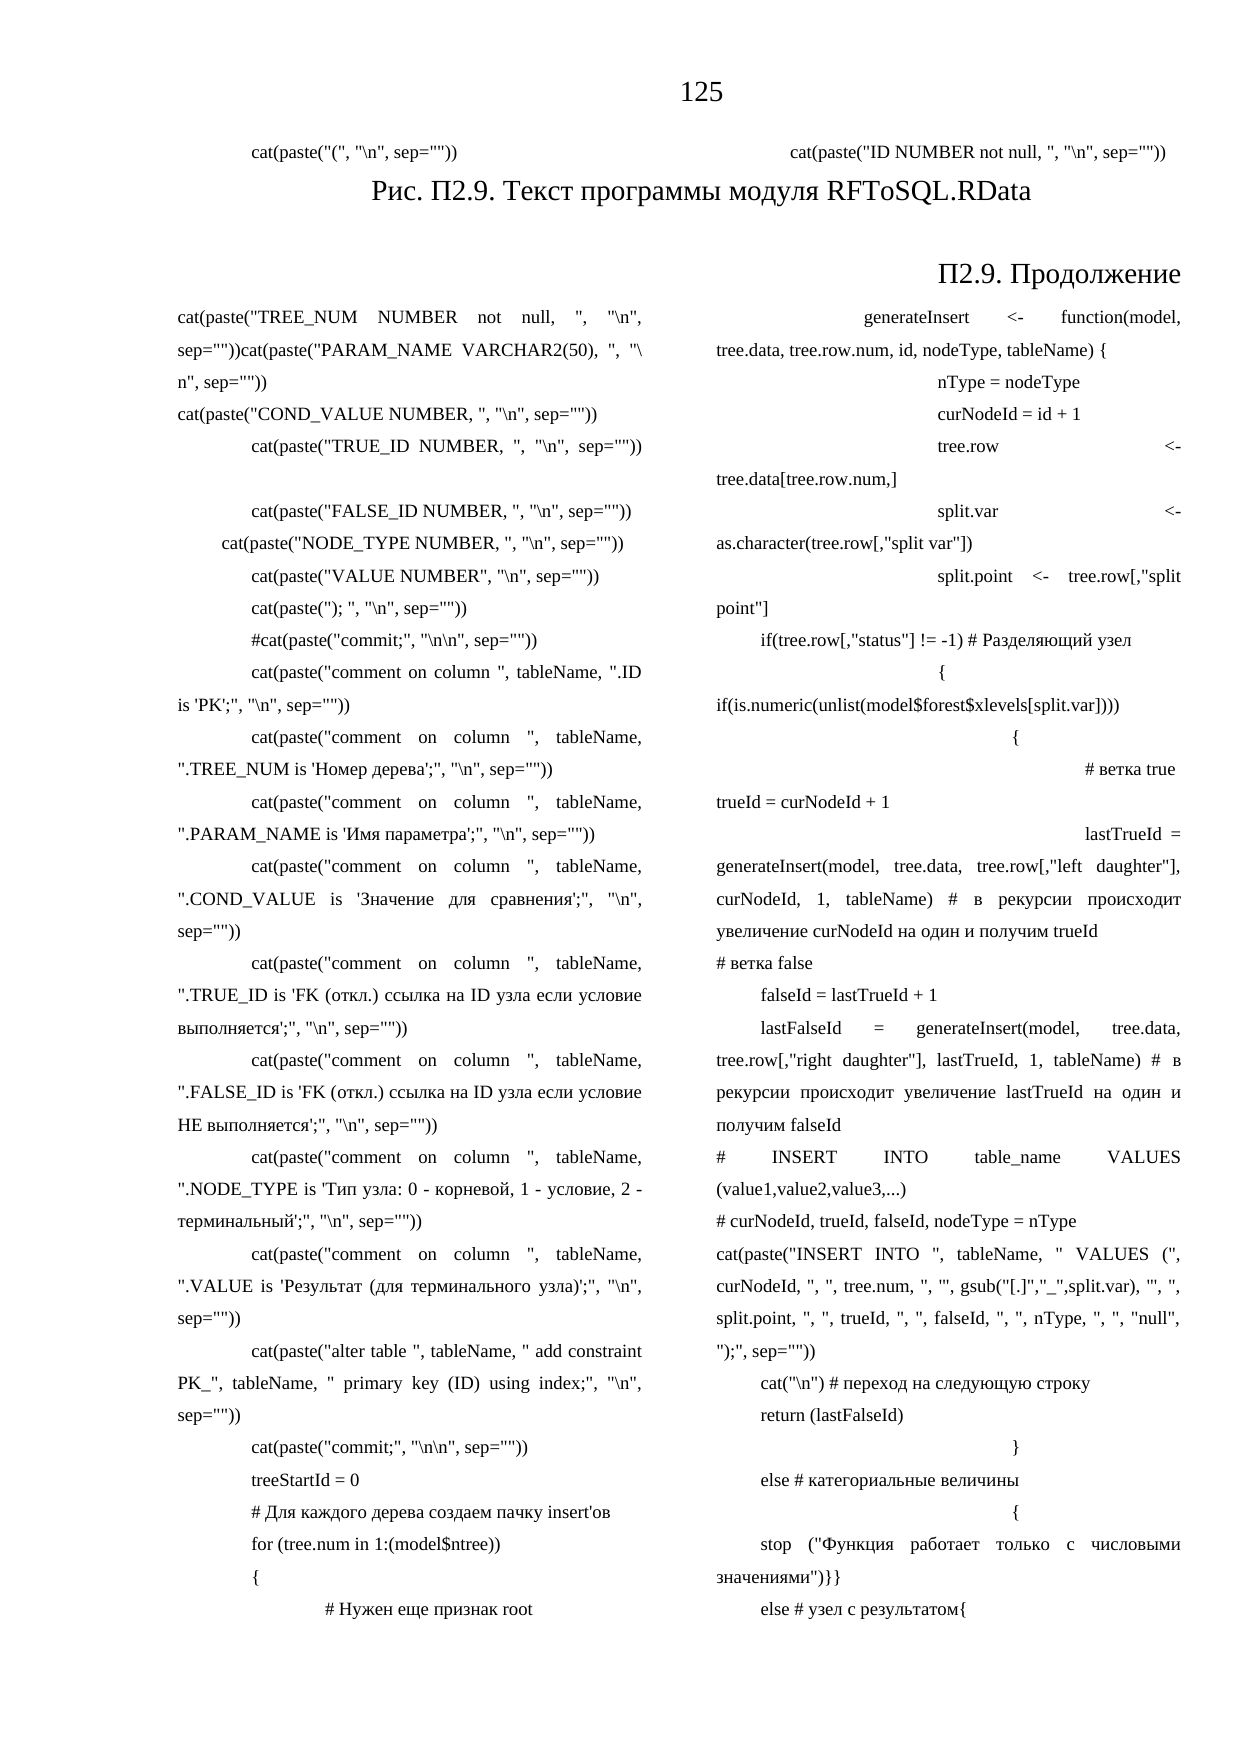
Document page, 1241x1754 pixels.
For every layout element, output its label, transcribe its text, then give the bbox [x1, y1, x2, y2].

text cat(paste("commit;", "\n\n", sep="")) [177, 1436, 642, 1458]
text Рис. П2.9. Текст программы модуля RFToSQL.RData [177, 173, 1181, 207]
text cat(paste("ID NUMBER not null, ", "\n", sep="")) [716, 141, 1181, 162]
text else # узел с результатом{ [716, 1598, 1181, 1619]
text cat(paste("(", "\n", sep="")) [177, 141, 642, 162]
text cat(paste("comment on column ", tableName, ".COND_VALUE is 'Значение для сравнения';", "\n", sep="")) [177, 855, 642, 941]
text generateInsert <- function(model, tree.data, tree.row.num, id, nodeType, tableName) { [716, 306, 1181, 360]
text tree.row <- tree.data[tree.row.num,] [716, 435, 1181, 489]
text lastTrueId = generateInsert(model, tree.data, tree.row[,"left daughter"], curNodeId, 1, tableName) # в рекурсии происходит увеличение curNodeId на один и получим trueId [716, 823, 1181, 941]
text cat(paste("comment on column ", tableName, ".TRUE_ID is 'FK (откл.) ссылка на ID узла если условие выполняется';", "\n", sep="")) [177, 952, 642, 1038]
text cat(paste("alter table ", tableName, " add constraint PK_", tableName, " primary key (ID) using index;", "\n", sep="")) [177, 1339, 642, 1426]
text return (lastFalseId) [716, 1404, 1181, 1426]
text # Нужен еще признак root [177, 1598, 642, 1619]
text cat(paste("comment on column ", tableName, ".NODE_TYPE is 'Тип узла: 0 - корневой, 1 - условие, 2 - терминальный';", "\n", sep="")) [177, 1146, 642, 1232]
text { [716, 726, 1181, 747]
text { [177, 1566, 642, 1587]
text treeStartId = 0 [177, 1469, 642, 1490]
text else # категориальные величины [716, 1469, 1181, 1490]
text cat(paste("NODE_TYPE NUMBER, ", "\n", sep="")) [177, 532, 642, 554]
text cat(paste("comment on column ", tableName, ".PARAM_NAME is 'Имя параметра';", "\n", sep="")) [177, 791, 642, 844]
text cat(paste("TREE_NUM NUMBER not null, ", "\n", sep=""))cat(paste("PARAM_NAME VARCHAR2(50), ", "\n", sep="")) [177, 306, 642, 392]
text # ветка true [716, 758, 1181, 780]
text cat("\n") # переход на следующую строку [716, 1372, 1181, 1393]
text { [716, 1501, 1181, 1522]
text if(is.numeric(unlist(model$forest$xlevels[split.var]))) [716, 694, 1181, 715]
text # Для каждого дерева создаем пачку insert'ов [177, 1501, 642, 1522]
text П2.9. Продолжение [177, 256, 1181, 289]
text split.var <- as.character(tree.row[,"split var"]) [716, 500, 1181, 554]
text nType = nodeType [716, 371, 1181, 392]
text cat(paste("comment on column ", tableName, ".TREE_NUM is 'Номер дерева';", "\n", sep="")) [177, 726, 642, 780]
text trueId = curNodeId + 1 [716, 791, 1181, 812]
text curNodeId = id + 1 [716, 403, 1181, 424]
text cat(paste("comment on column ", tableName, ".ID is 'PK';", "\n", sep="")) [177, 661, 642, 715]
text falseId = lastTrueId + 1 [716, 984, 1181, 1006]
text # curNodeId, trueId, falseId, nodeType = nType [716, 1210, 1181, 1232]
text { [716, 661, 1181, 683]
text # INSERT INTO table_name VALUES (value1,value2,value3,...) [716, 1146, 1181, 1199]
text cat(paste("COND_VALUE NUMBER, ", "\n", sep="")) [177, 403, 642, 424]
text # ветка false [716, 952, 1181, 973]
text cat(paste("comment on column ", tableName, ".FALSE_ID is 'FK (откл.) ссылка на ID узла если условие НЕ выполняется';", "\n", sep="")) [177, 1049, 642, 1135]
text cat(paste("FALSE_ID NUMBER, ", "\n", sep="")) [177, 500, 642, 521]
text cat(paste("TRUE_ID NUMBER, ", "\n", sep="")) [177, 435, 642, 489]
text } [716, 1436, 1181, 1458]
text split.point <- tree.row[,"split point"] [716, 564, 1181, 618]
text if(tree.row[,"status"] != -1) # Разделяющий узел [716, 629, 1181, 651]
text stop ("Функция работает только с числовыми значениями")}} [716, 1533, 1181, 1587]
text cat(paste("); ", "\n", sep="")) [177, 597, 642, 618]
text cat(paste("INSERT INTO ", tableName, " VALUES (", curNodeId, ", ", tree.num, ", '", gsub("[.]","_",split.var), "', ", split.point, ", ", trueId, ", ", falseId, ", ", nType, ", ", "null", ");", sep="")) [716, 1243, 1181, 1361]
text for (tree.num in 1:(model$ntree)) [177, 1533, 642, 1555]
text lastFalseId = generateInsert(model, tree.data, tree.row[,"right daughter"], lastTrueId, 1, tableName) # в рекурсии происходит увеличение lastTrueId на один и получим falseId [716, 1017, 1181, 1135]
text #cat(paste("commit;", "\n\n", sep="")) [177, 629, 642, 651]
text cat(paste("comment on column ", tableName, ".VALUE is 'Результат (для терминального узла)';", "\n", sep="")) [177, 1243, 642, 1329]
text cat(paste("VALUE NUMBER", "\n", sep="")) [177, 564, 642, 586]
